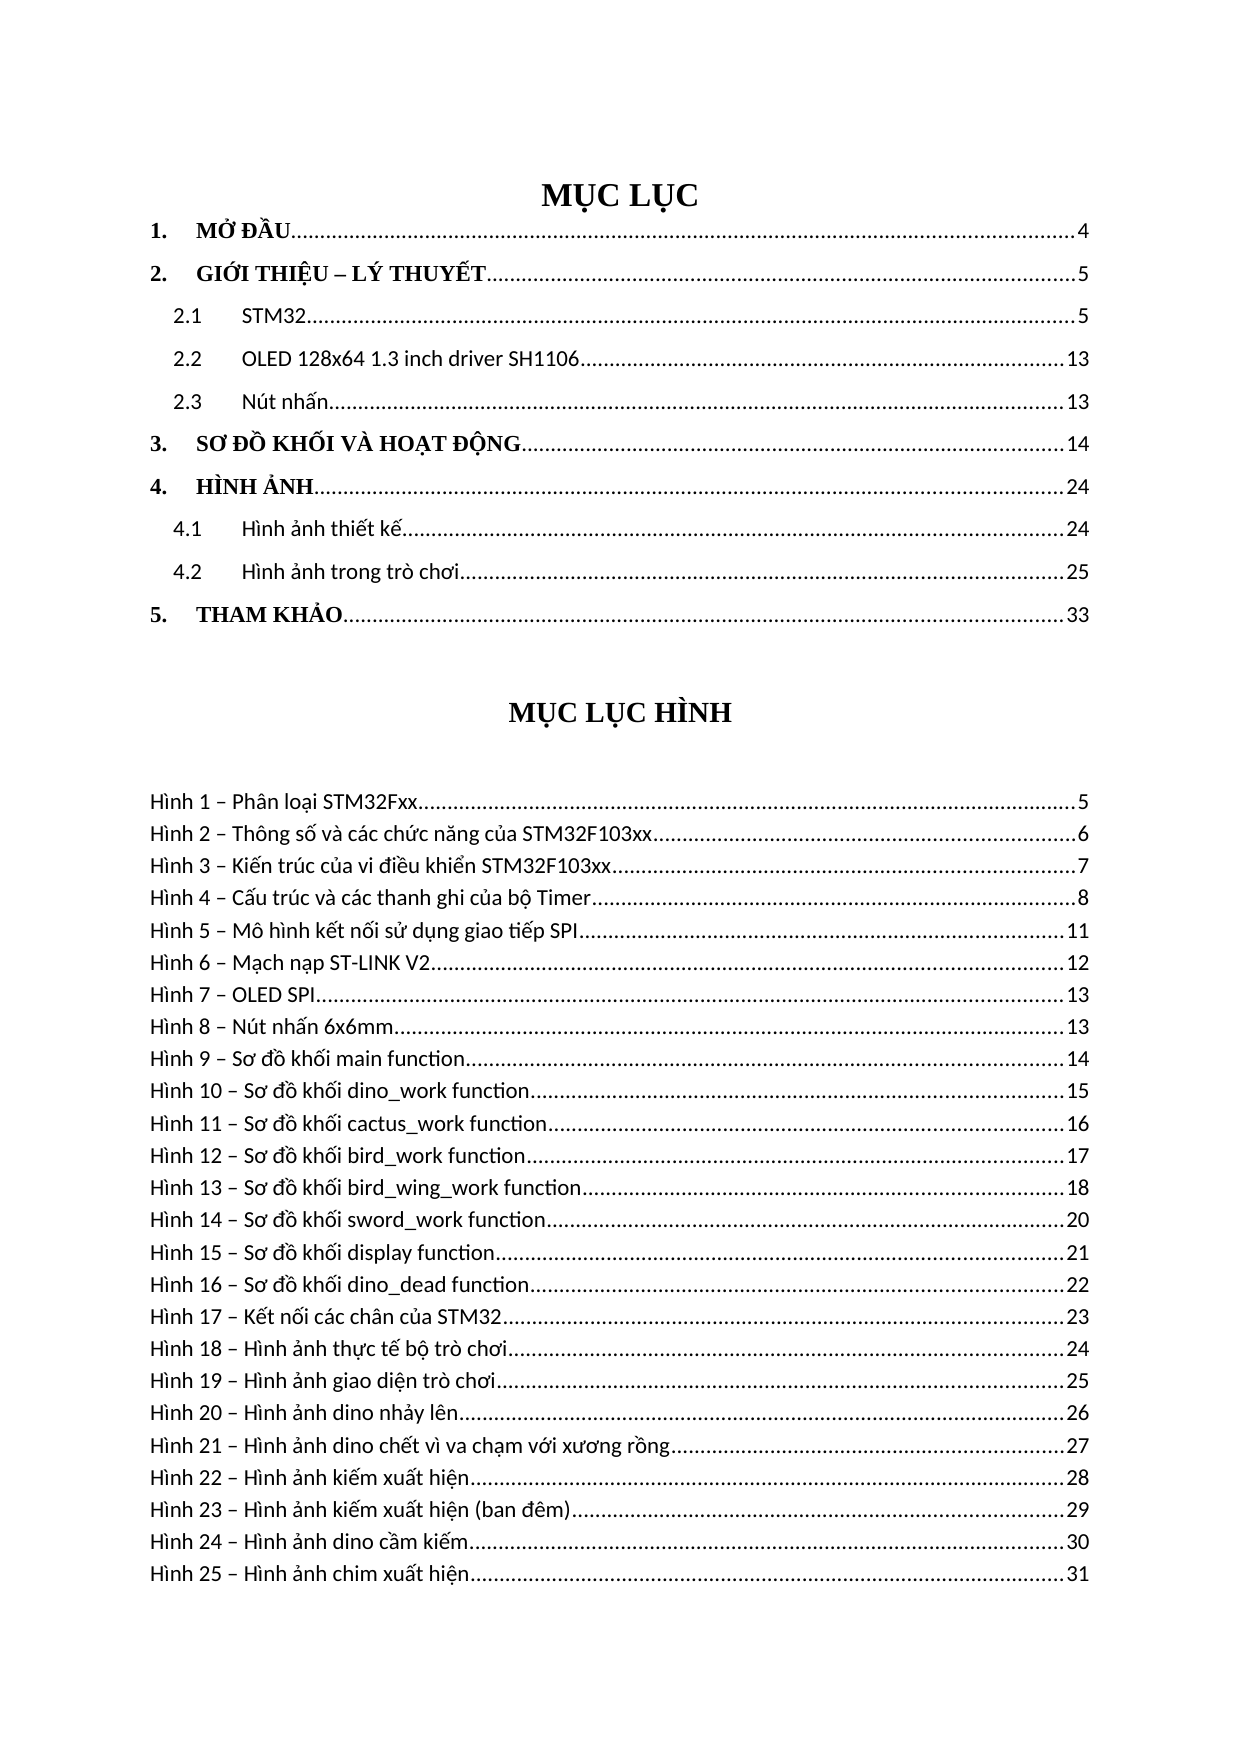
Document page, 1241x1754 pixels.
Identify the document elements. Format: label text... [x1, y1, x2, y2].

text Hình 20 – Hình ảnh dino nhảy lên 26 [150, 1398, 1090, 1427]
text Hình 16 – Sơ đồ khối dino_dead function 22 [150, 1270, 1090, 1298]
text Hình 17 – Kết nối các chân của STM32 23 [150, 1302, 1090, 1330]
text Hình 18 – Hình ảnh thực tế bộ trò chơi 24 [150, 1334, 1090, 1362]
text Hình 14 – Sơ đồ khối sword_work function 20 [150, 1205, 1090, 1233]
text Hình 11 – Sơ đồ khối cactus_work function 16 [150, 1109, 1090, 1137]
text Hình 4 – Cấu trúc và các thanh ghi của bộ Timer 8 [150, 883, 1090, 912]
text Hình 15 – Sơ đồ khối display function 21 [150, 1238, 1090, 1266]
text Hình 25 – Hình ảnh chim xuất hiện 31 [150, 1559, 1090, 1587]
text Hình 10 – Sơ đồ khối dino_work function 15 [150, 1077, 1090, 1105]
text Hình 13 – Sơ đồ khối bird_wing_work function 18 [150, 1173, 1090, 1201]
text Hình 9 – Sơ đồ khối main function 14 [150, 1044, 1090, 1072]
text Hình 12 – Sơ đồ khối bird_work function 17 [150, 1141, 1090, 1169]
text Hình 23 – Hình ảnh kiếm xuất hiện (ban đêm) 29 [150, 1495, 1090, 1523]
text Hình 3 – Kiến trúc của vi điều khiển STM32F103xx 7 [150, 851, 1090, 879]
text Hình 19 – Hình ảnh giao diện trò chơi 25 [150, 1366, 1090, 1394]
text Hình 5 – Mô hình kết nối sử dụng giao tiếp SPI 11 [150, 916, 1090, 944]
text Hình 24 – Hình ảnh dino cầm kiếm 30 [150, 1527, 1090, 1555]
text Hình 1 – Phân loại STM32Fxx 5 [150, 787, 1090, 815]
text Hình 6 – Mạch nạp ST-LINK V2 12 [150, 948, 1090, 976]
text Hình 7 – OLED SPI 13 [150, 980, 1090, 1008]
text Hình 2 – Thông số và các chức năng của STM32F103xx 6 [150, 819, 1090, 847]
text Hình 22 – Hình ảnh kiếm xuất hiện 28 [150, 1463, 1090, 1491]
text MỤC LỤC HÌNH [150, 695, 1090, 729]
text Hình 21 – Hình ảnh dino chết vì va chạm với xương rồng 27 [150, 1431, 1090, 1459]
text Hình 8 – Nút nhấn 6x6mm 13 [150, 1012, 1090, 1040]
